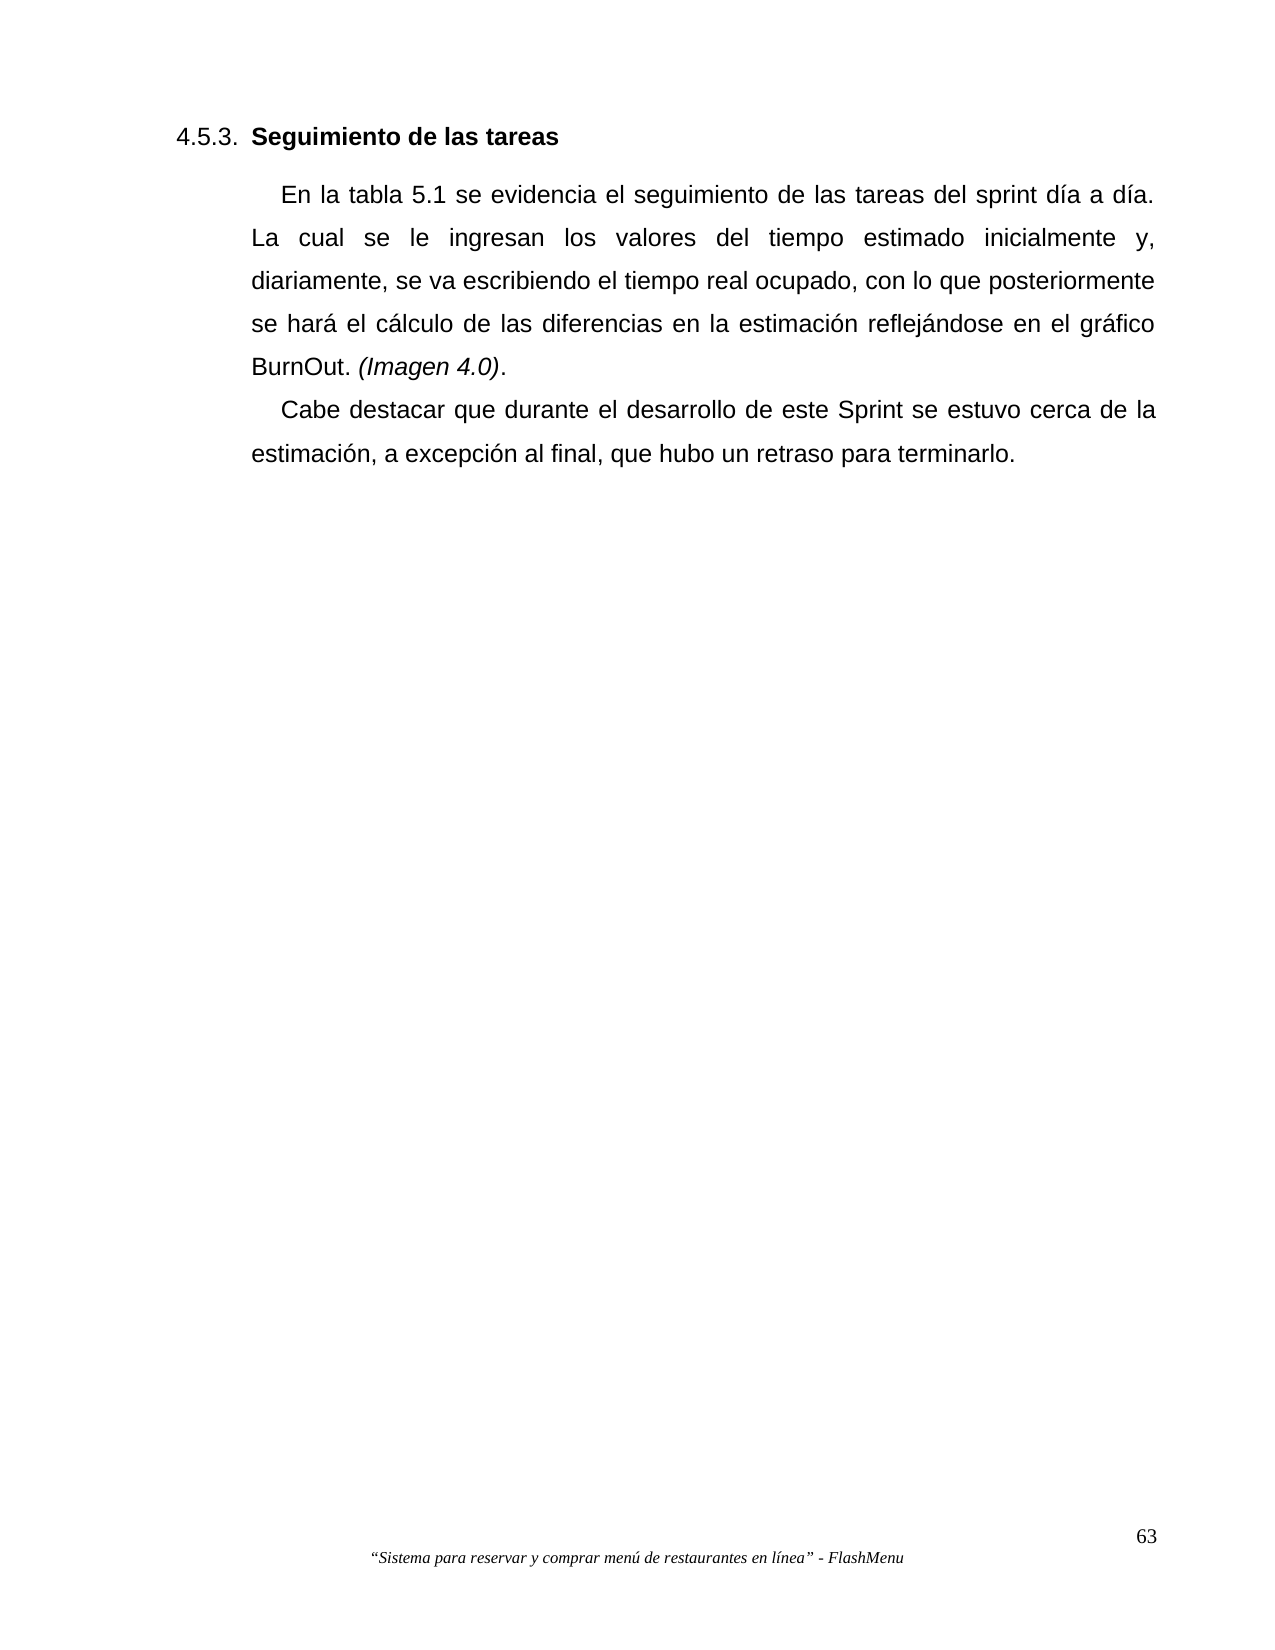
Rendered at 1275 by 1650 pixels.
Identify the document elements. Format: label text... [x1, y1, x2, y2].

subtitle Seguimiento de las tareas [176, 122, 1157, 151]
text En la tabla 5.1 se evidencia el seguimiento de las tareas del sprint día a día. La cual se le ingresan los valores del tiempo estimado inicialmente y, diariamente, se va escribiendo el tiempo real ocupado, con lo que posteriormente se hará el cálculo de las diferencias en la estimación reflejándose en el gráfico BurnOut. (Imagen 4.0). [251, 180, 1157, 381]
text Cabe destacar que durante el desarrollo de este Sprint se estuvo cerca de la estimación, a excepción al final, que hubo un retraso para terminarlo. [251, 395, 1157, 467]
